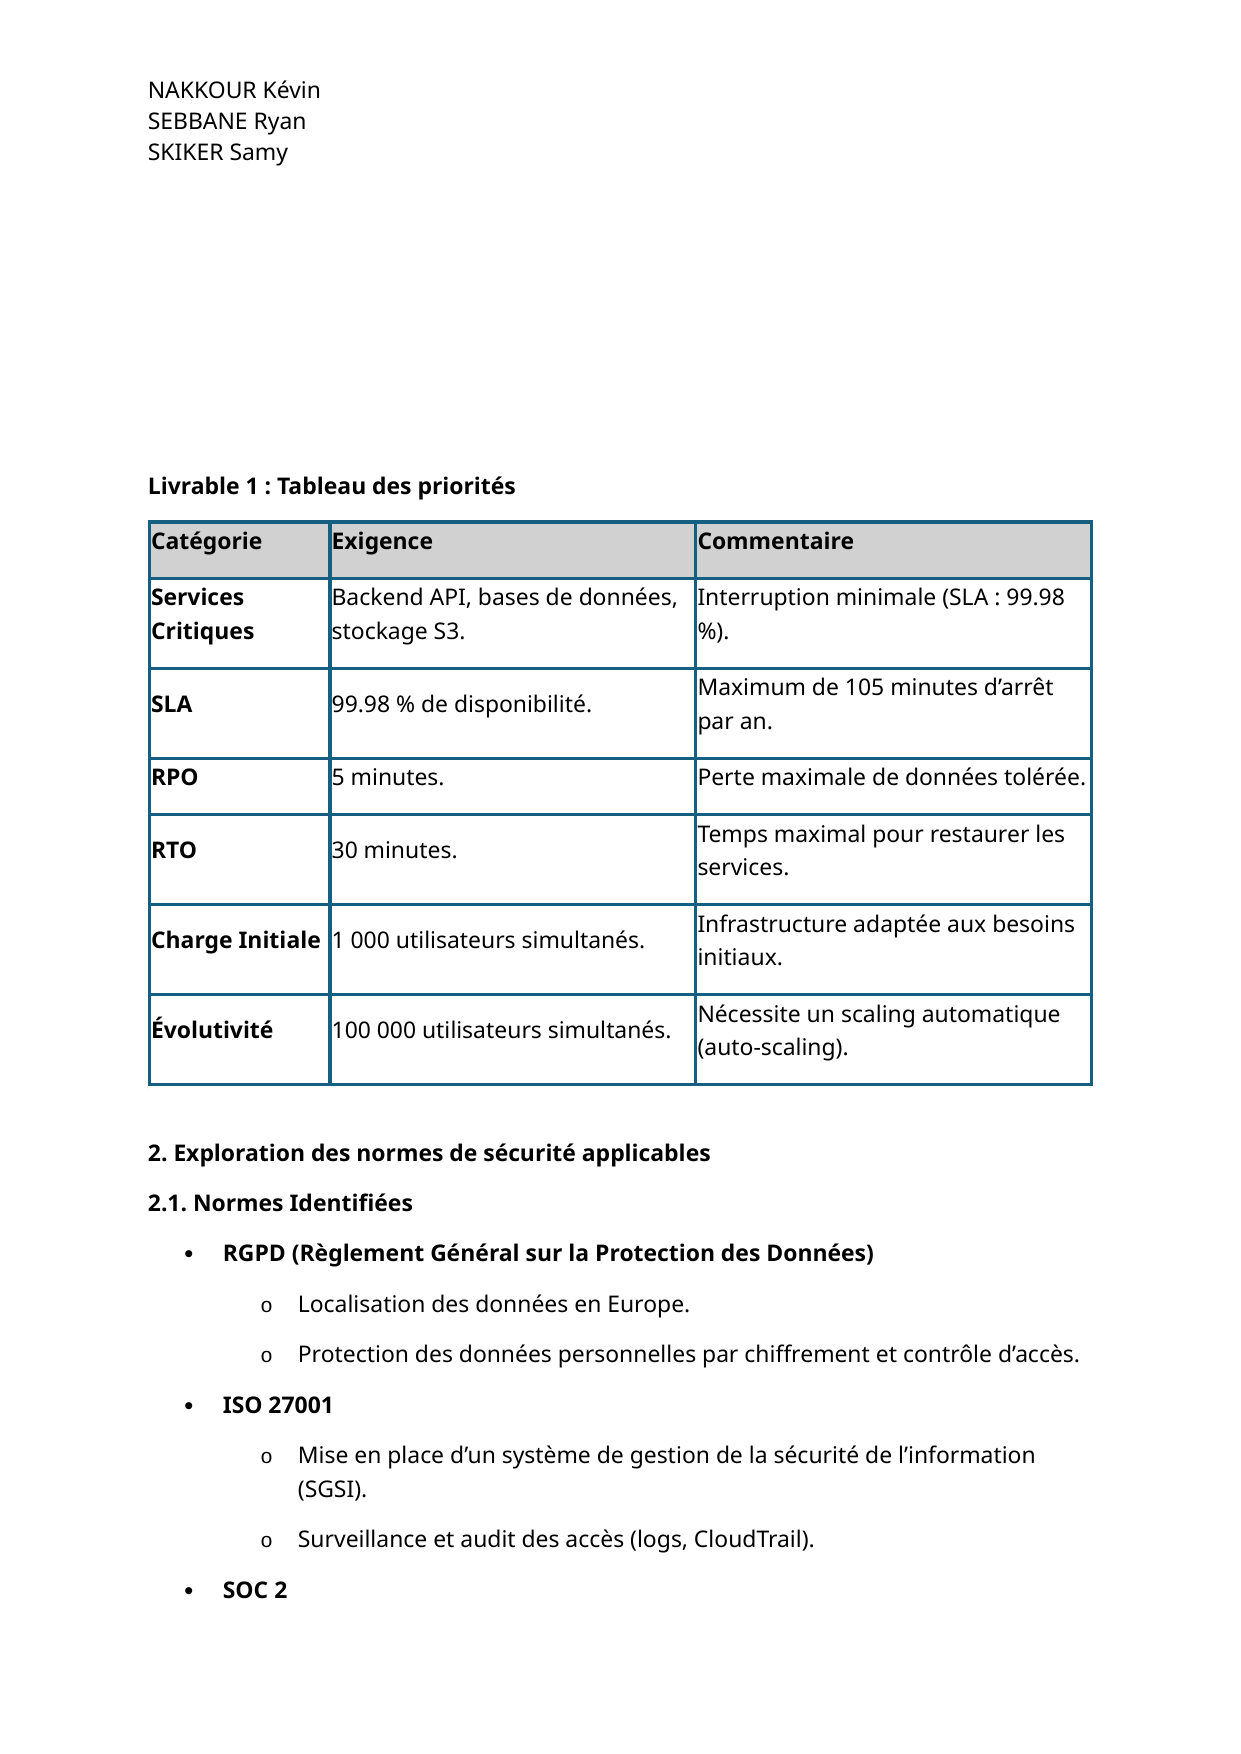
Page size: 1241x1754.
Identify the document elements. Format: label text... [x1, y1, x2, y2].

table_cell Charge Initiale [151, 906, 328, 993]
table_cell Interruption minimale (SLA : 99.98 %). [697, 580, 1090, 667]
table_cell Nécessite un scaling automatique (auto-scaling). [697, 996, 1090, 1083]
table_cell 30 minutes. [332, 816, 694, 903]
table_cell 1 000 utilisateurs simultanés. [332, 906, 694, 993]
list RGPD (Règlement Général sur la Protection des Données) [185, 1237, 1093, 1268]
table_cell RTO [151, 816, 328, 903]
table_cell RPO [151, 760, 328, 813]
text Livrable 1 : Tableau des priorités [148, 470, 1093, 501]
list Localisation des données en Europe. [260, 1288, 1093, 1319]
list Mise en place d’un système de gestion de la sécurité de l’information (SGSI). [260, 1439, 1093, 1504]
table_cell Temps maximal pour restaurer les services. [697, 816, 1090, 903]
table_cell SLA [151, 670, 328, 757]
list ISO 27001 [185, 1388, 1093, 1420]
table_cell Services Critiques [151, 580, 328, 667]
table_cell Maximum de 105 minutes d’arrêt par an. [697, 670, 1090, 757]
list SOC 2 [185, 1573, 1093, 1605]
table_cell Évolutivité [151, 996, 328, 1083]
list Surveillance et audit des accès (logs, CloudTrail). [260, 1523, 1093, 1554]
table_cell Backend API, bases de données, stockage S3. [332, 580, 694, 667]
table_cell 100 000 utilisateurs simultanés. [332, 996, 694, 1083]
table_cell 99.98 % de disponibilité. [332, 670, 694, 757]
table_cell 5 minutes. [332, 760, 694, 813]
table_header Catégorie [151, 524, 328, 577]
table_cell Infrastructure adaptée aux besoins initiaux. [697, 906, 1090, 993]
list Protection des données personnelles par chiffrement et contrôle d’accès. [260, 1338, 1093, 1369]
table_header Commentaire [697, 524, 1090, 577]
text 2.1. Normes Identifiées [148, 1187, 1093, 1218]
table_cell Perte maximale de données tolérée. [697, 760, 1090, 813]
text 2. Exploration des normes de sécurité applicables [148, 1136, 1093, 1168]
table_header Exigence [332, 524, 694, 577]
